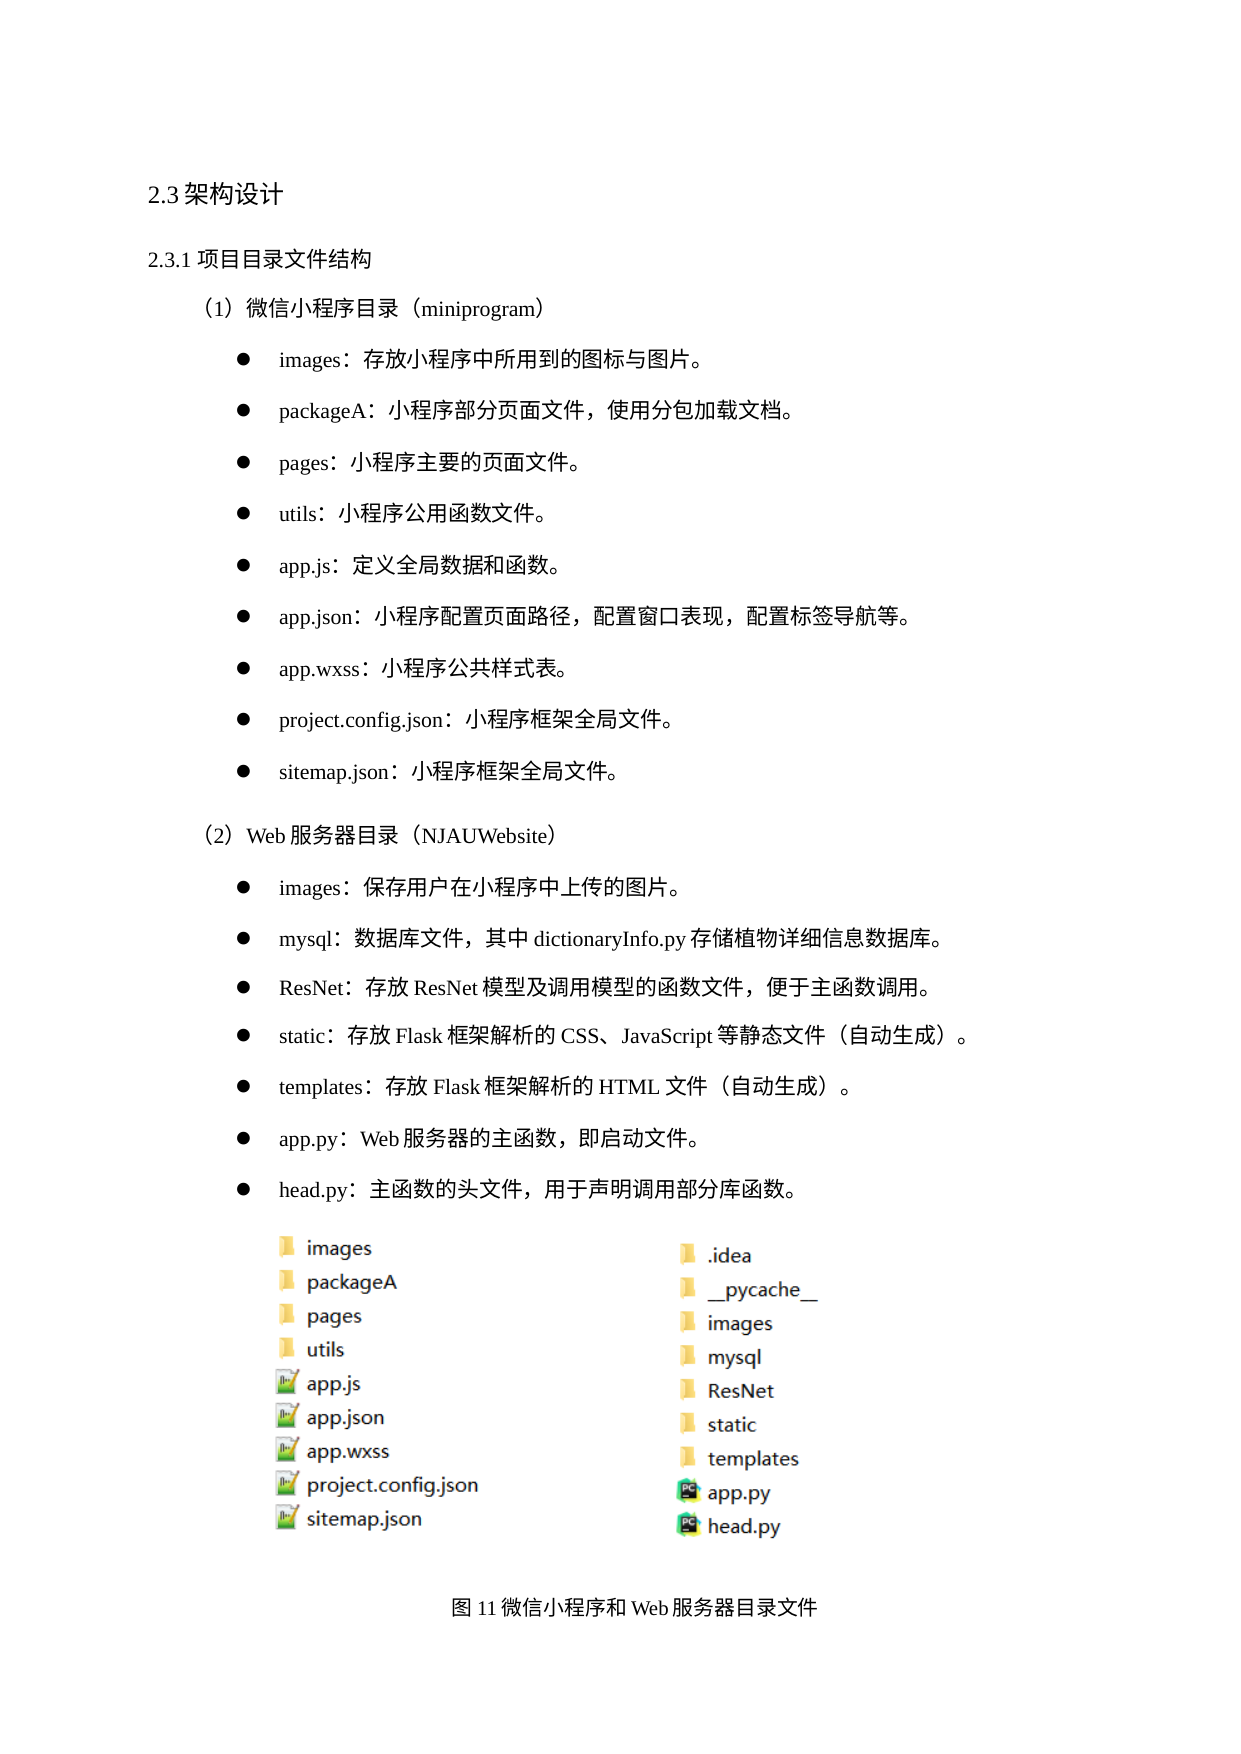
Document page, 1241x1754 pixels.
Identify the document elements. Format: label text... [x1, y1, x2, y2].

list pages：小程序主要的页面文件。 [235, 444, 1122, 477]
list images：保存用户在小程序中上传的图片。 [235, 869, 1122, 902]
list images：存放小程序中所用到的图标与图片。 [235, 342, 1122, 374]
list utils：小程序公用函数文件。 [235, 496, 1122, 528]
text （2）Web服务器目录（NJAUWebsite） [148, 818, 1122, 850]
text （1）微信小程序目录（miniprogram） [148, 290, 1122, 323]
picture [659, 1230, 1022, 1547]
list sitemap.json：小程序框架全局文件。 [235, 753, 1122, 786]
list mysql：数据库文件，其中dictionaryInfo.py存储植物详细信息数据库。 [235, 921, 1122, 953]
list ResNet：存放ResNet模型及调用模型的函数文件，便于主函数调用。 [235, 969, 1122, 1002]
list project.config.json：小程序框架全局文件。 [235, 702, 1122, 734]
list app.js：定义全局数据和函数。 [235, 547, 1122, 580]
list static：存放Flask框架解析的CSS、JavaScript等静态文件（自动生成）。 [235, 1017, 1122, 1050]
list app.wxss：小程序公共样式表。 [235, 650, 1122, 683]
list app.py：Web服务器的主函数，即启动文件。 [235, 1120, 1122, 1153]
text 2.3.1 项目目录文件结构 [148, 242, 1122, 274]
subtitle 2.3架构设计 [148, 161, 1122, 226]
list head.py：主函数的头文件，用于声明调用部分库函数。 [235, 1172, 1122, 1204]
list app.json：小程序配置页面路径，配置窗口表现，配置标签导航等。 [235, 599, 1122, 631]
text 图 11 微信小程序和Web服务器目录文件 [148, 1590, 1122, 1623]
list packageA：小程序部分页面文件，使用分包加载文档。 [235, 393, 1122, 426]
picture [248, 1220, 649, 1547]
list templates：存放Flask框架解析的HTML文件（自动生成）。 [235, 1069, 1122, 1101]
